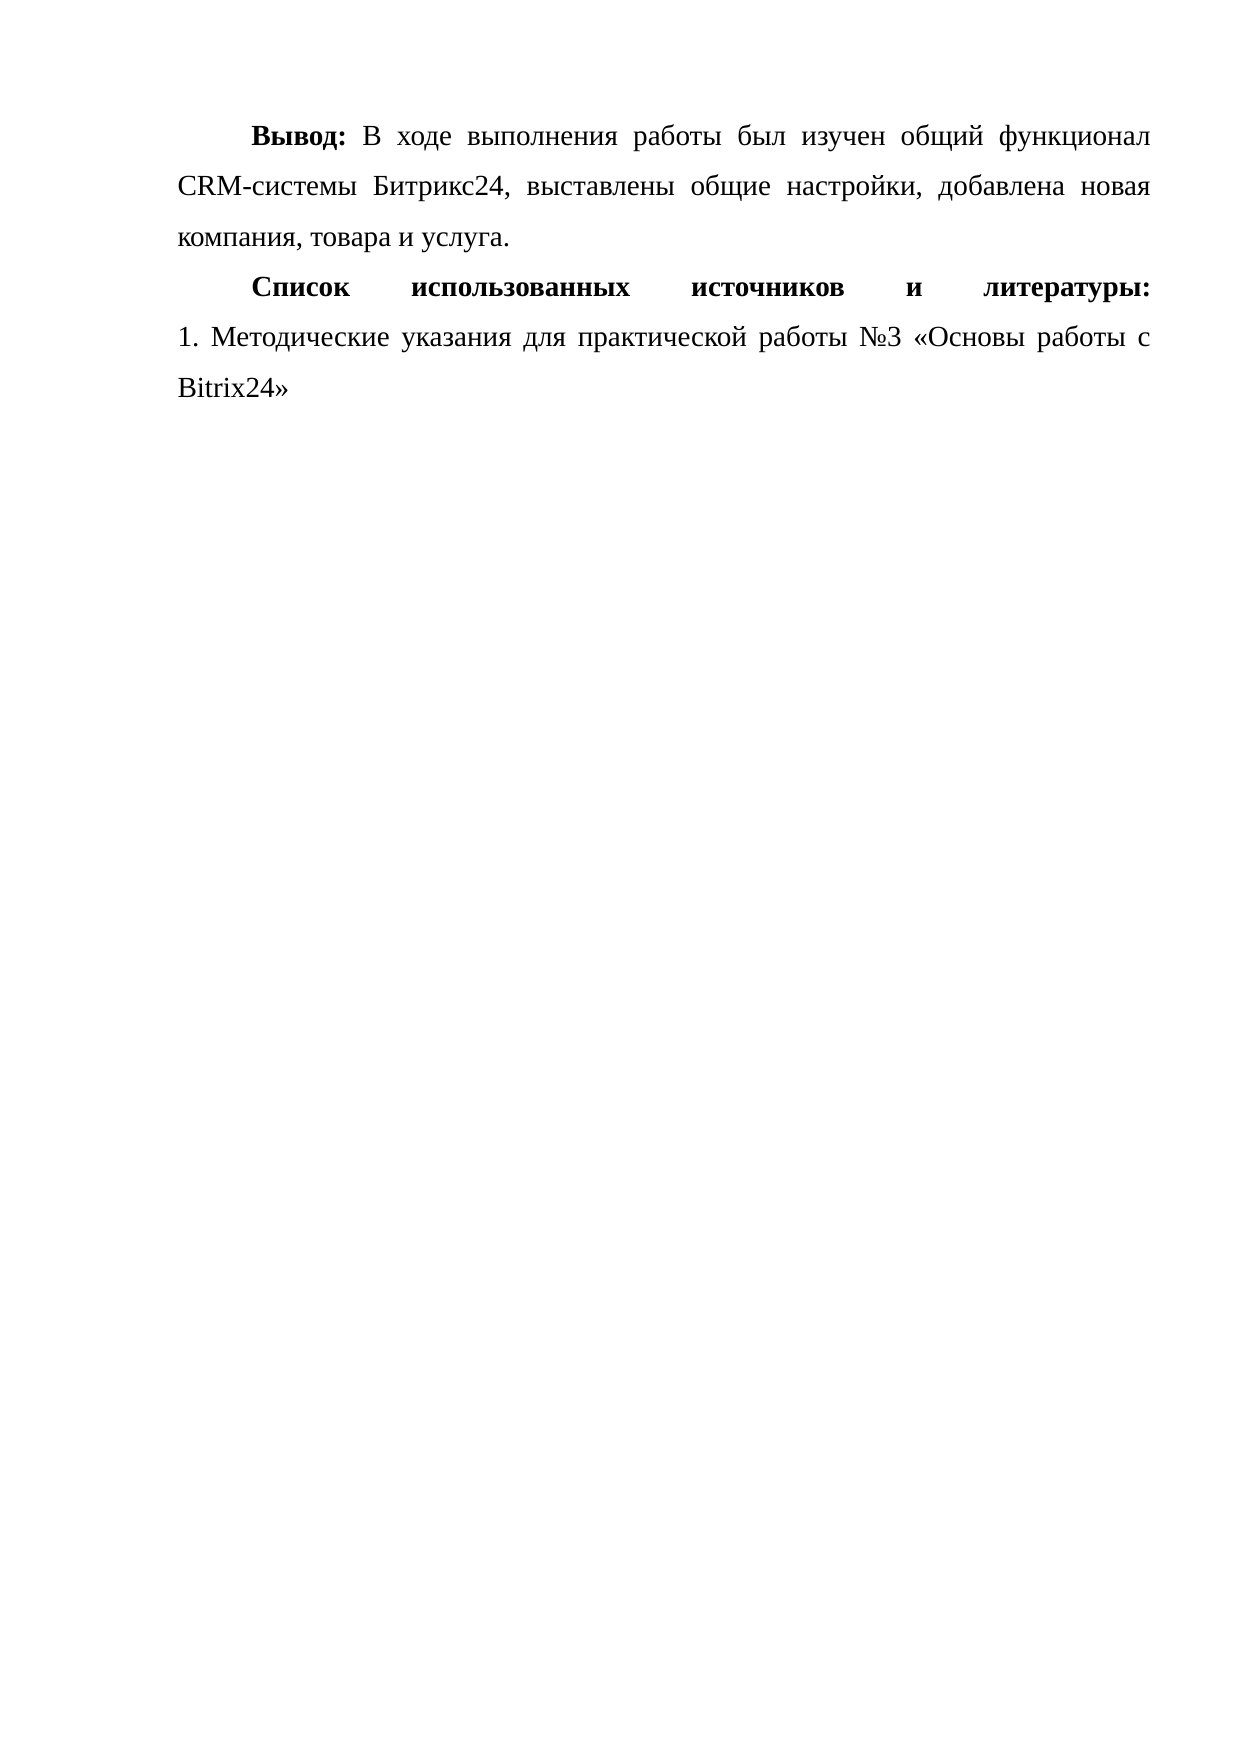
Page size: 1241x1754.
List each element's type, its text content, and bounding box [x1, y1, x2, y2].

text Вывод: В ходе выполнения работы был изучен общий функционал CRM-системы Битрикс24, выставлены общие настройки, добавлена новая компания, товара и услуга. [177, 118, 1152, 252]
text Список использованных источников и литературы: 1. Методические указания для практической работы №3 «Основы работы с Bitrix24» [177, 269, 1152, 403]
